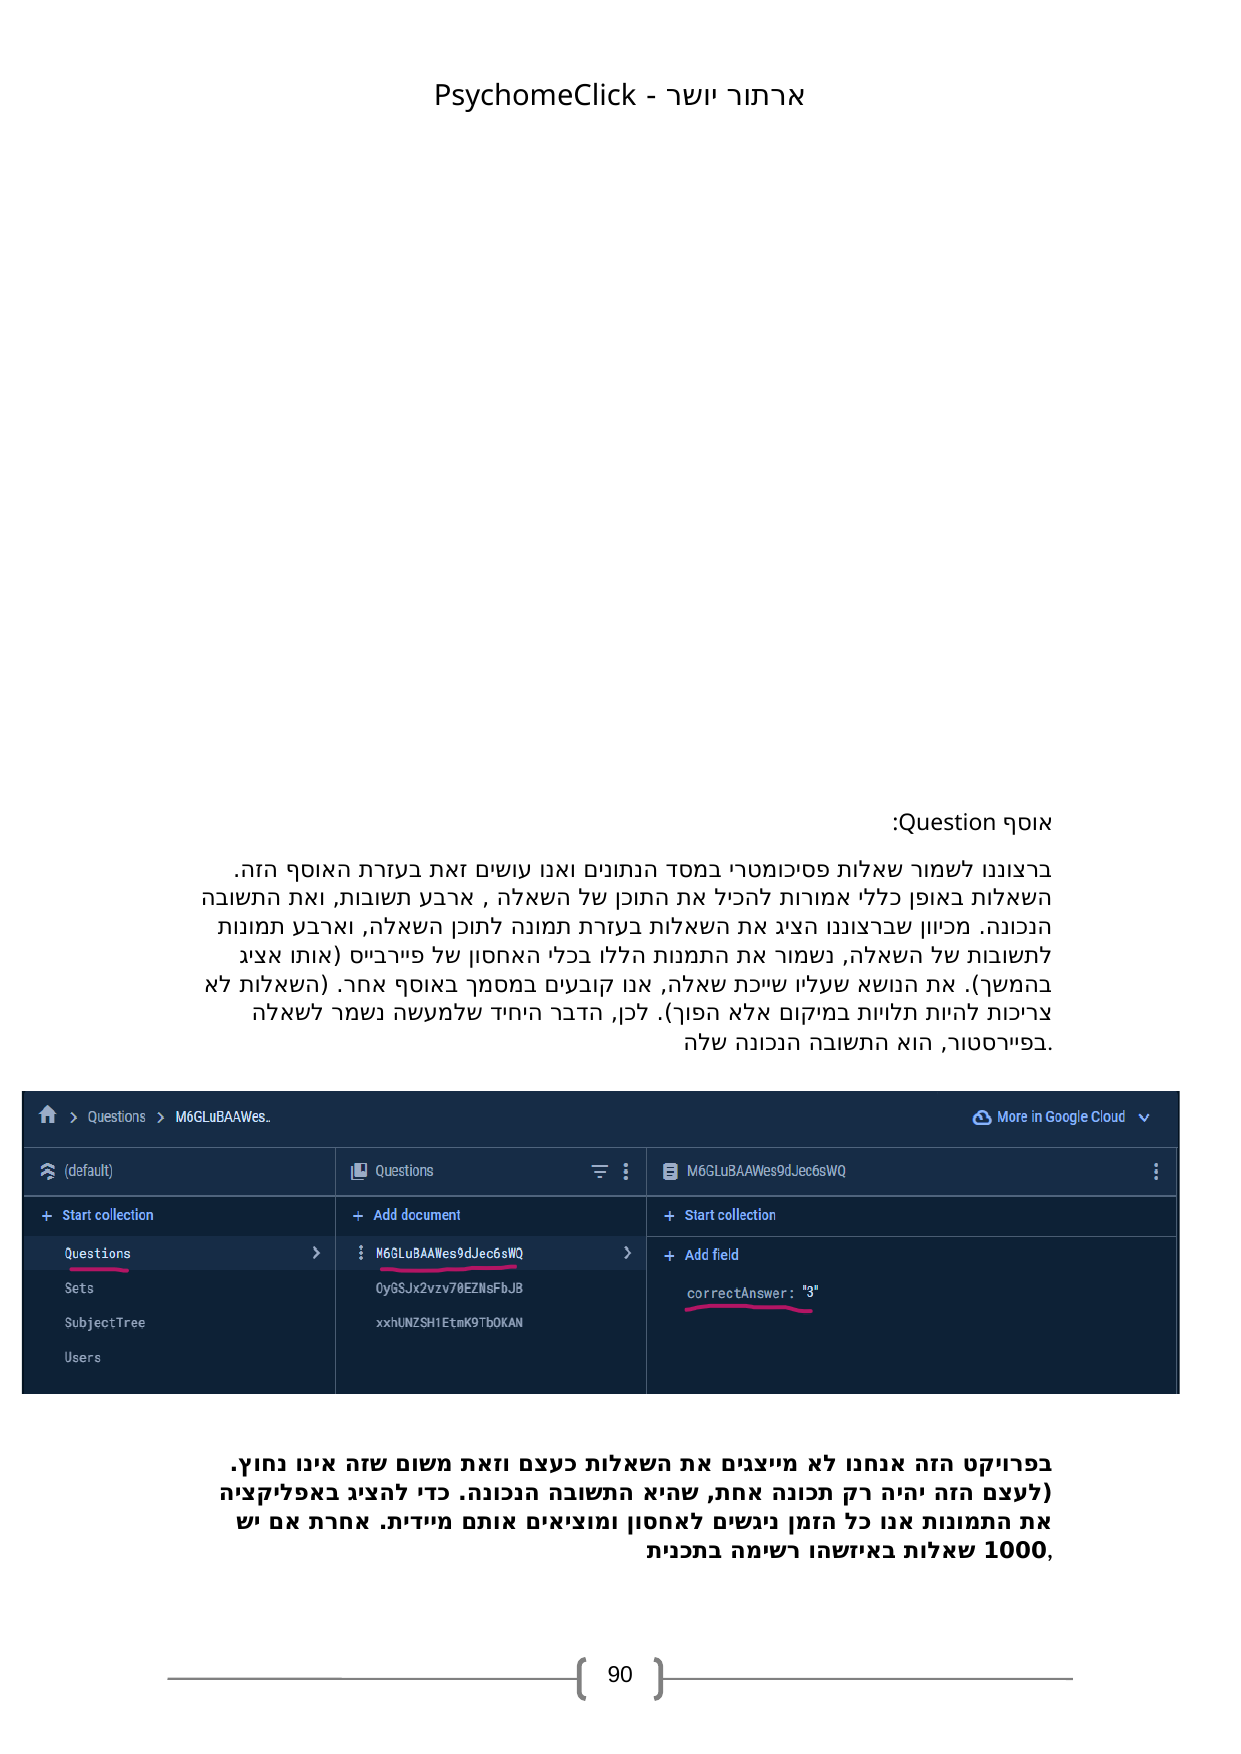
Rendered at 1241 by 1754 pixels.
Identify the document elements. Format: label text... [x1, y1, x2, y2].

text ברצוננו לשמור שאלות פסיכומטרי במסד הנתונים ואנו עושים זאת בעזרת האוסף הזה. השאלות באופן כללי אמורות להכיל את התוכן של השאלה , ארבע תשובות, ואת התשובה הנכונה. מכיוון שברצוננו הציג את השאלות בעזרת תמונה לתוכן השאלה, וארבע תמונות לתשובות של השאלה, נשמור את התמנות הללו בכלי האחסון של פיירבייס (אותו אציג בהמשך). את הנושא שעליו שייכת שאלה, אנו קובעים במסמך באוסף אחר. (השאלות לא צריכות להיות תלויות במיקום אלא הפוך). לכן, הדבר היחיד שלמעשה נשמר לשאלה בפיירסטור, הוא התשובה הנכונה שלה. [187, 856, 1053, 1056]
picture [21, 1091, 1180, 1394]
text בפרויקט הזה אנחנו לא מייצגים את השאלות כעצם וזאת משום שזה אינו נחוץ. (לעצם הזה יהיה רק תכונה אחת, שהיא התשובה הנכונה. כדי להציג באפליקציה את התמונות אנו כל הזמן ניגשים לאחסון ומוציאים אותם מיידית. אחרת אם יש 1000 שאלות באיזשהו רשימה בתכנית, [187, 1450, 1053, 1565]
text :Question אוסף [187, 805, 1053, 837]
